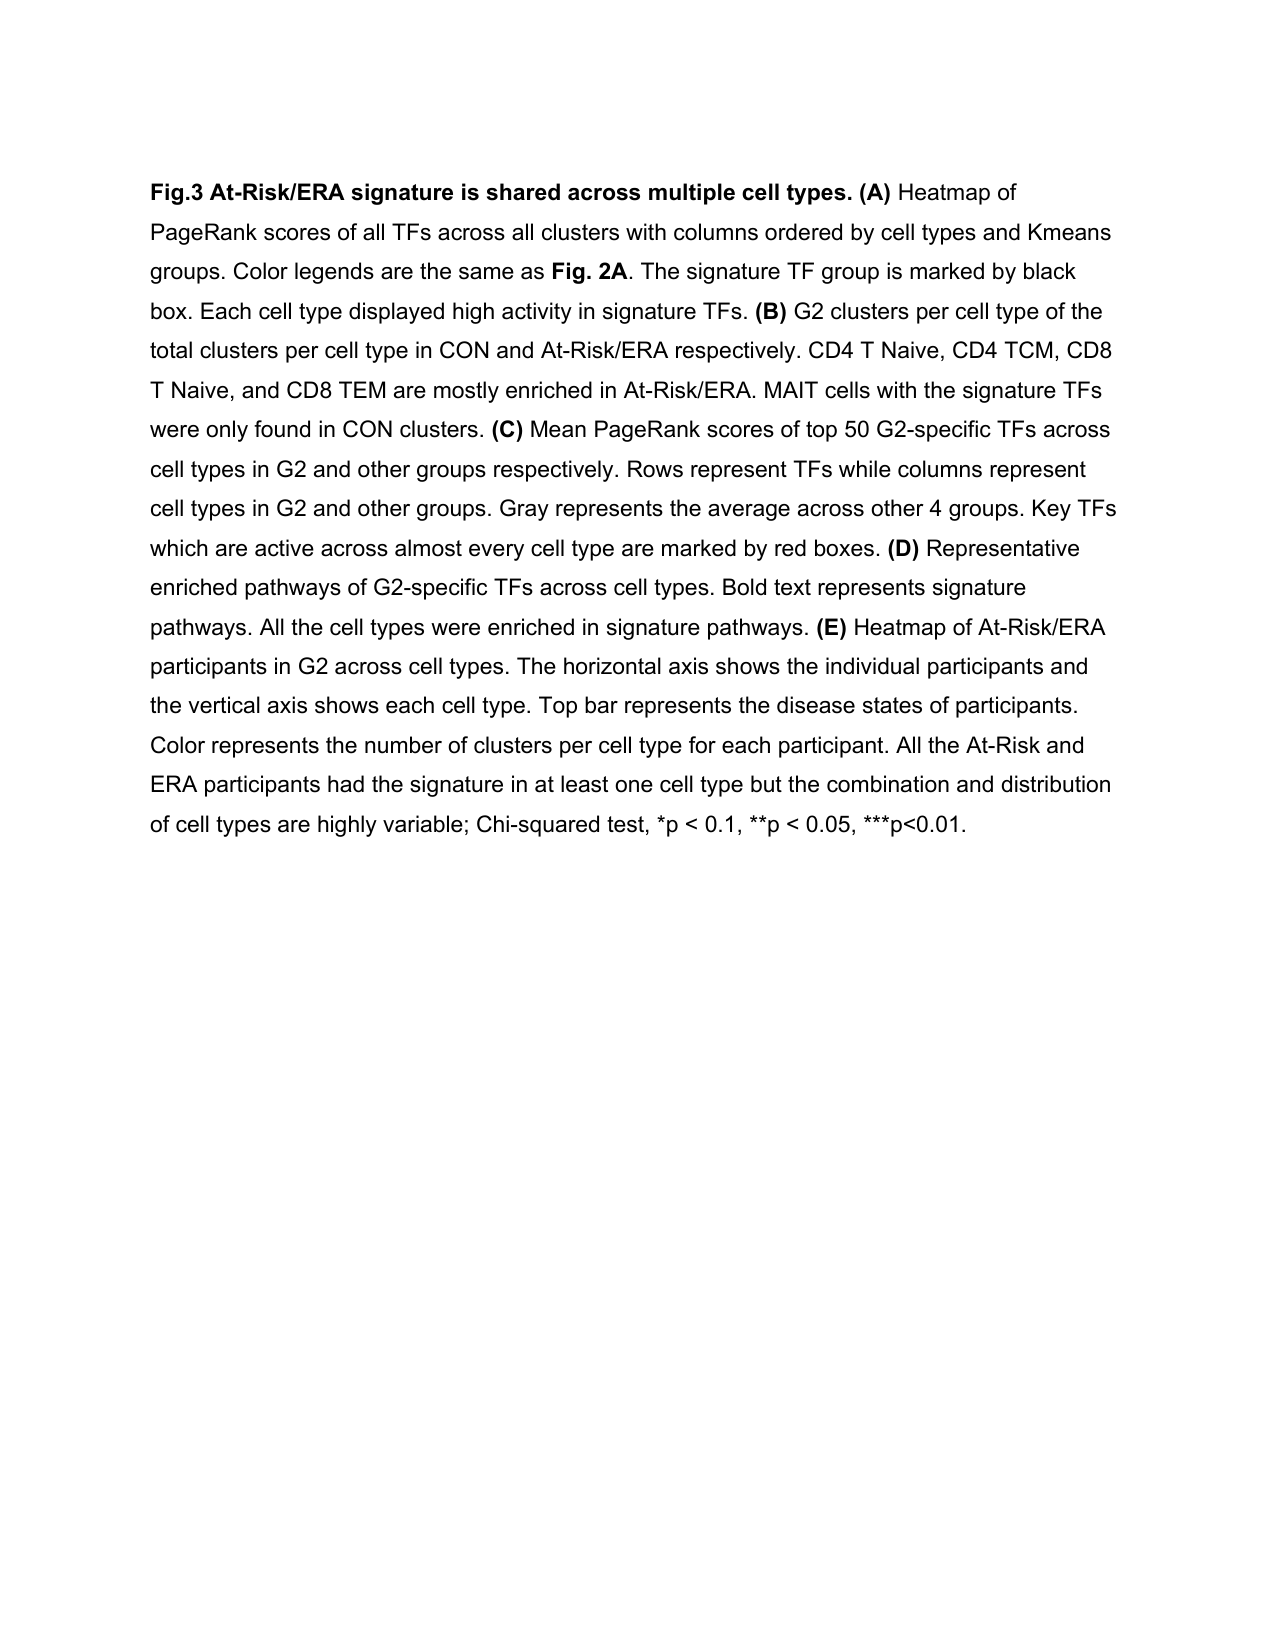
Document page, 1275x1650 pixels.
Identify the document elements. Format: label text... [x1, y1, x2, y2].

subtitle Fig.3 At-Risk/ERA signature is shared across multiple cell types. (A) Heatmap of PageRank scores of all TFs across all clusters with columns ordered by cell types and Kmeans groups. Color legends are the same as Fig. 2A. The signature TF group is marked by black box. Each cell type displayed high activity in signature TFs. (B) G2 clusters per cell type of the total clusters per cell type in CON and At-Risk/ERA respectively. CD4 T Naive, CD4 TCM, CD8 T Naive, and CD8 TEM are mostly enriched in At-Risk/ERA. MAIT cells with the signature TFs were only found in CON clusters. (C) Mean PageRank scores of top 50 G2-specific TFs across cell types in G2 and other groups respectively. Rows represent TFs while columns represent cell types in G2 and other groups. Gray represents the average across other 4 groups. Key TFs which are active across almost every cell type are marked by red boxes. (D) Representative enriched pathways of G2-specific TFs across cell types. Bold text represents signature pathways. All the cell types were enriched in signature pathways. (E) Heatmap of At-Risk/ERA participants in G2 across cell types. The horizontal axis shows the individual participants and the vertical axis shows each cell type. Top bar represents the disease states of participants. Color represents the number of clusters per cell type for each participant. All the At-Risk and ERA participants had the signature in at least one cell type but the combination and distribution of cell types are highly variable; Chi-squared test, *p < 0.1, **p < 0.05, ***p<0.01. [150, 179, 1125, 837]
